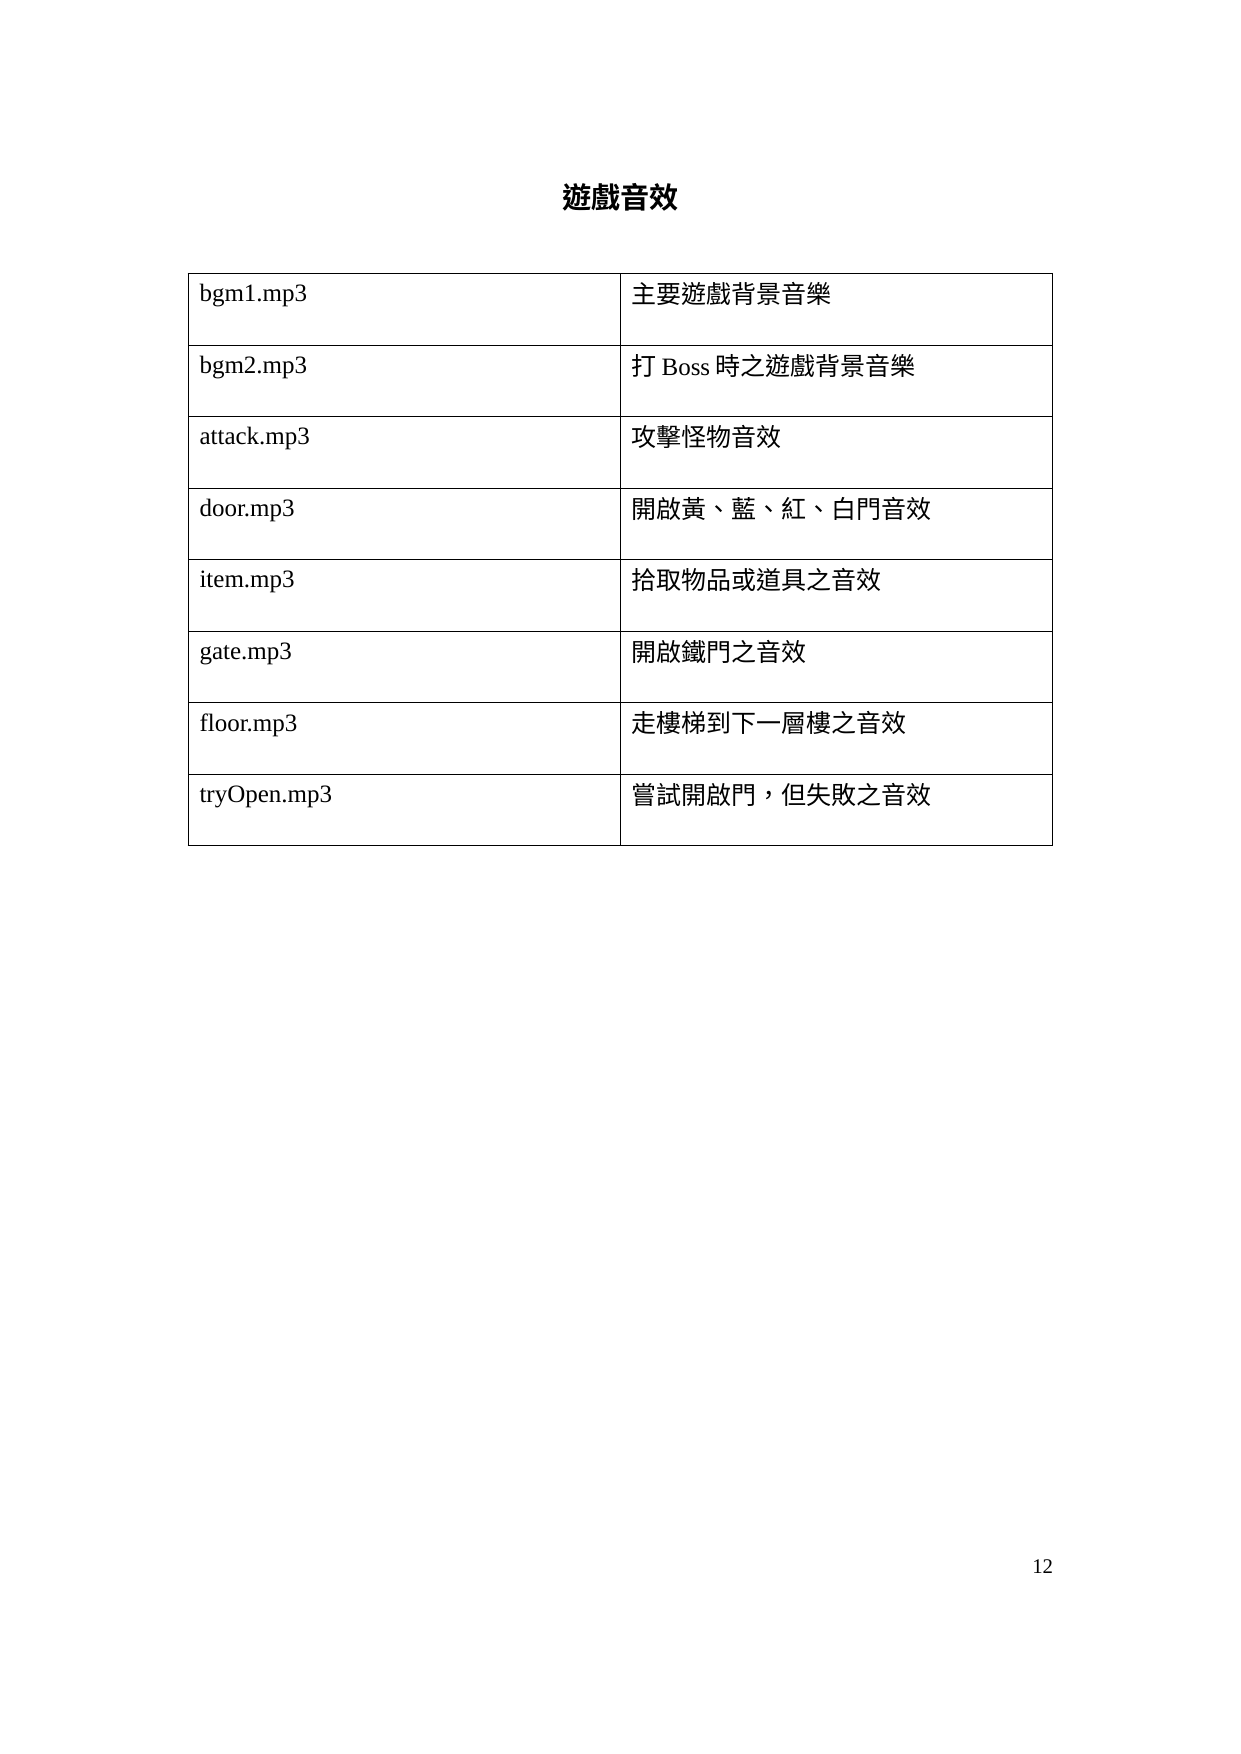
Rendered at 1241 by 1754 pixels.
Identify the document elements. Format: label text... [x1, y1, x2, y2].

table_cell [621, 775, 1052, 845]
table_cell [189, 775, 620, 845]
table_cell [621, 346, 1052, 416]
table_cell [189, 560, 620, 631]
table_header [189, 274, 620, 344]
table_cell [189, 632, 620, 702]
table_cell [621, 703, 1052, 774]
subtitle 遊戲音效 [187, 158, 1053, 233]
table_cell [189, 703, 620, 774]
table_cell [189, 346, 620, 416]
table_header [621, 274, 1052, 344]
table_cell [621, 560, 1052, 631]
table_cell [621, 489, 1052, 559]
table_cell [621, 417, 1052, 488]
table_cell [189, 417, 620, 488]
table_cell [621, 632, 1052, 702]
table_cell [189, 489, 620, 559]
